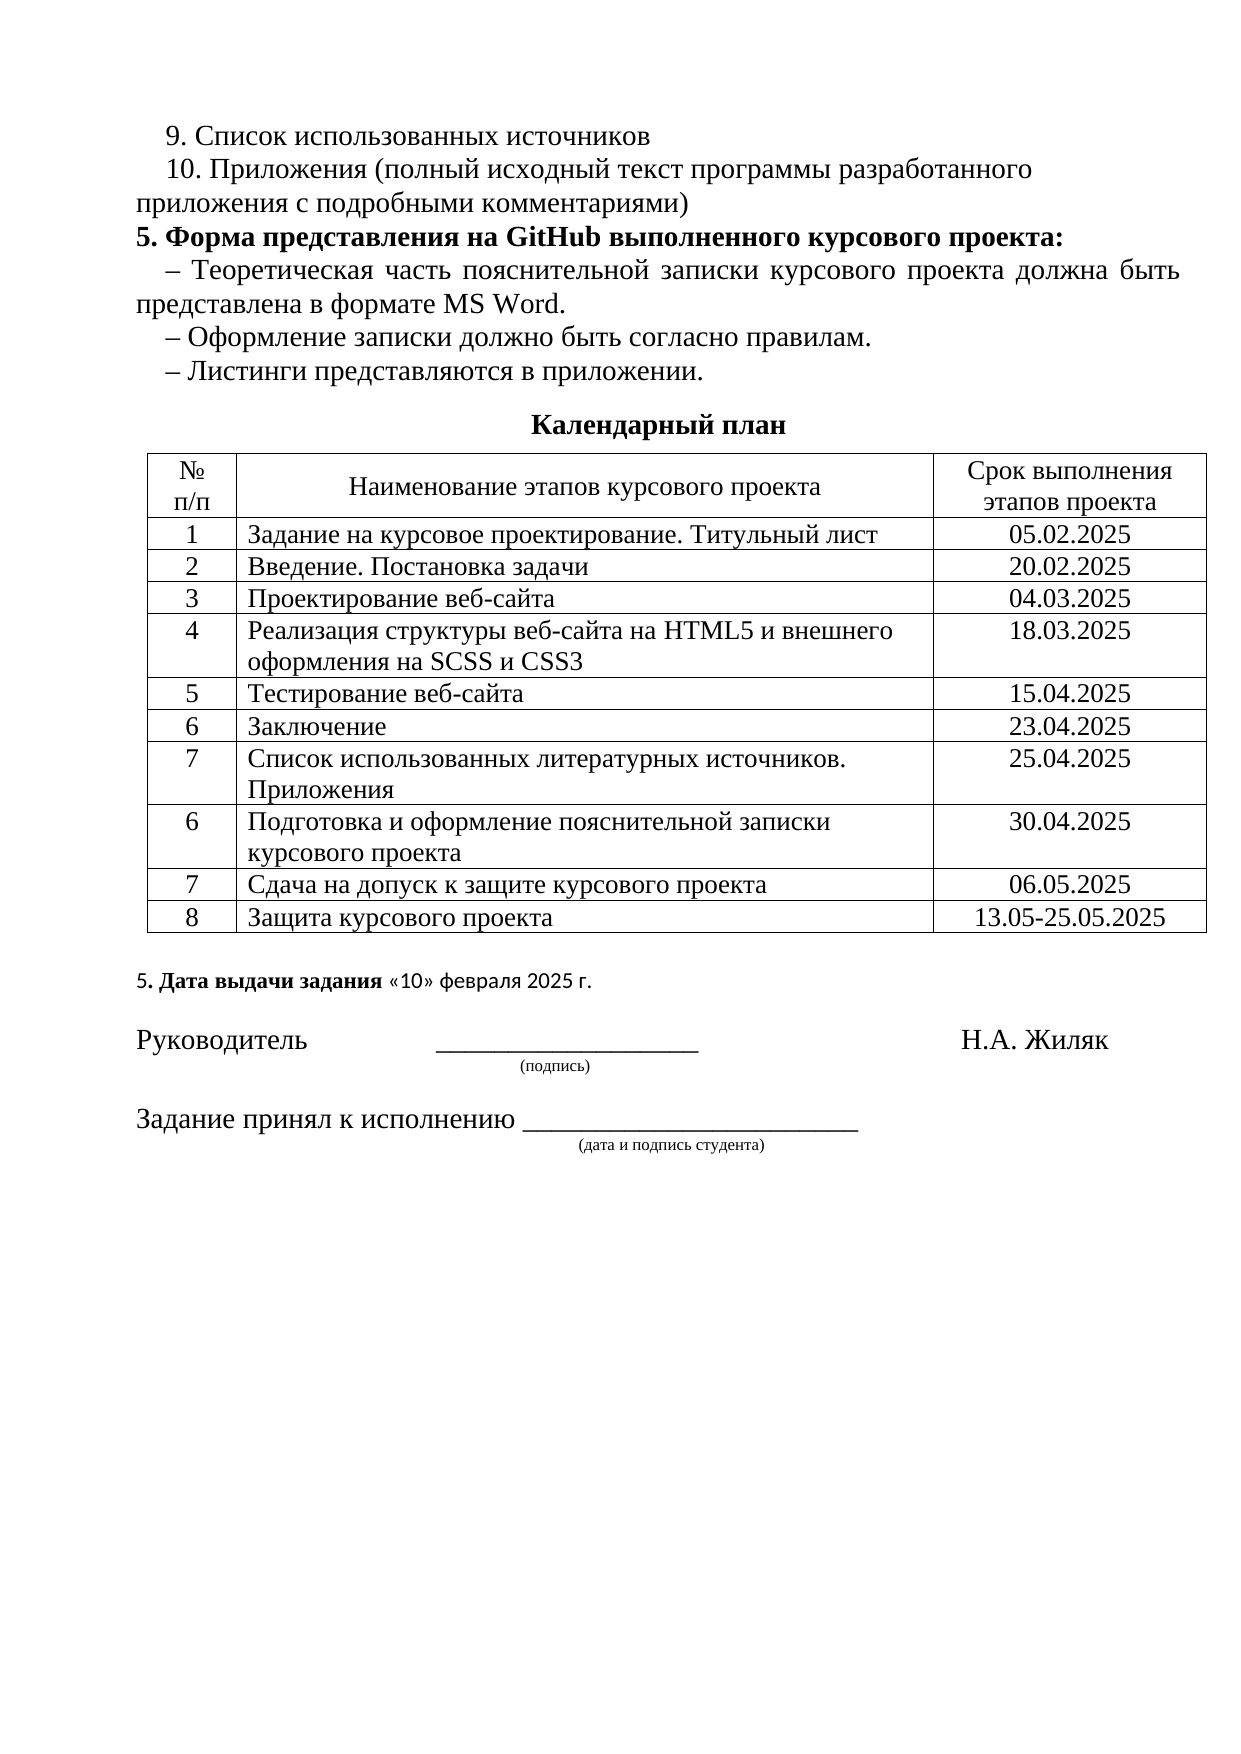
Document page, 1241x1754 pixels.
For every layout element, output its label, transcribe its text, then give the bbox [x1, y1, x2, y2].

table_cell 13.05-25.05.2025 [934, 901, 1206, 932]
table_header Срок выполнения этапов проекта [934, 454, 1206, 517]
table_cell 30.04.2025 [934, 805, 1206, 868]
table_cell Введение. Постановка задачи [237, 550, 933, 581]
text Руководитель __________________ Н.А. Жиляк [136, 1022, 1181, 1055]
text 10. Приложения (полный исходный текст программы разработанного приложения с подробными комментариями) [136, 152, 1181, 219]
text 5. Дата выдачи задания «10» февраля 2025 г. [136, 967, 1181, 994]
table_cell Подготовка и оформление пояснительной записки курсового проекта [237, 805, 933, 868]
table_cell Защита курсового проекта [237, 901, 933, 932]
table_cell Сдача на допуск к защите курсового проекта [237, 869, 933, 900]
table_cell 1 [148, 518, 236, 549]
table_cell Задание на курсовое проектирование. Титульный лист [237, 518, 933, 549]
table_cell 23.04.2025 [934, 710, 1206, 741]
table_cell Тестирование веб-сайта [237, 678, 933, 709]
text – Оформление записки должно быть согласно правилам. [136, 319, 1181, 353]
table_cell 15.04.2025 [934, 678, 1206, 709]
text 5. Форма представления на GitHub выполненного курсового проекта: [136, 219, 1181, 252]
table_cell Заключение [237, 710, 933, 741]
table_cell 8 [148, 901, 236, 932]
table_cell Проектирование веб-сайта [237, 582, 933, 613]
text (дата и подпись студента) [534, 1135, 1181, 1168]
table_cell Реализация структуры веб-сайта на HTML5 и внешнего оформления на SCSS и СSS3 [237, 614, 933, 677]
table_cell 05.02.2025 [934, 518, 1206, 549]
table_cell 06.05.2025 [934, 869, 1206, 900]
table_cell 6 [148, 710, 236, 741]
table_cell 04.03.2025 [934, 582, 1206, 613]
table_cell 25.04.2025 [934, 742, 1206, 804]
table_cell 6 [148, 805, 236, 868]
table_cell Список использованных литературных источников. Приложения [237, 742, 933, 804]
text 9. Список использованных источников [136, 118, 1181, 152]
table_cell 3 [148, 582, 236, 613]
table_cell 2 [148, 550, 236, 581]
text Календарный план [136, 407, 1181, 441]
table_cell 18.03.2025 [934, 614, 1206, 677]
table_header Наименование этапов курсового проекта [237, 454, 933, 517]
table_cell 7 [148, 742, 236, 804]
text – Листинги представляются в приложении. [136, 353, 1181, 386]
text Задание принял к исполнению _______________________ [136, 1101, 1181, 1135]
table_cell 7 [148, 869, 236, 900]
table_cell 4 [148, 614, 236, 677]
table_header № п/п [148, 454, 236, 517]
text – Теоретическая часть пояснительной записки курсового проекта должна быть представлена в формате MS Word. [136, 252, 1181, 319]
table_cell 5 [148, 678, 236, 709]
table_cell 20.02.2025 [934, 550, 1206, 581]
text (подпись) [357, 1055, 1181, 1089]
